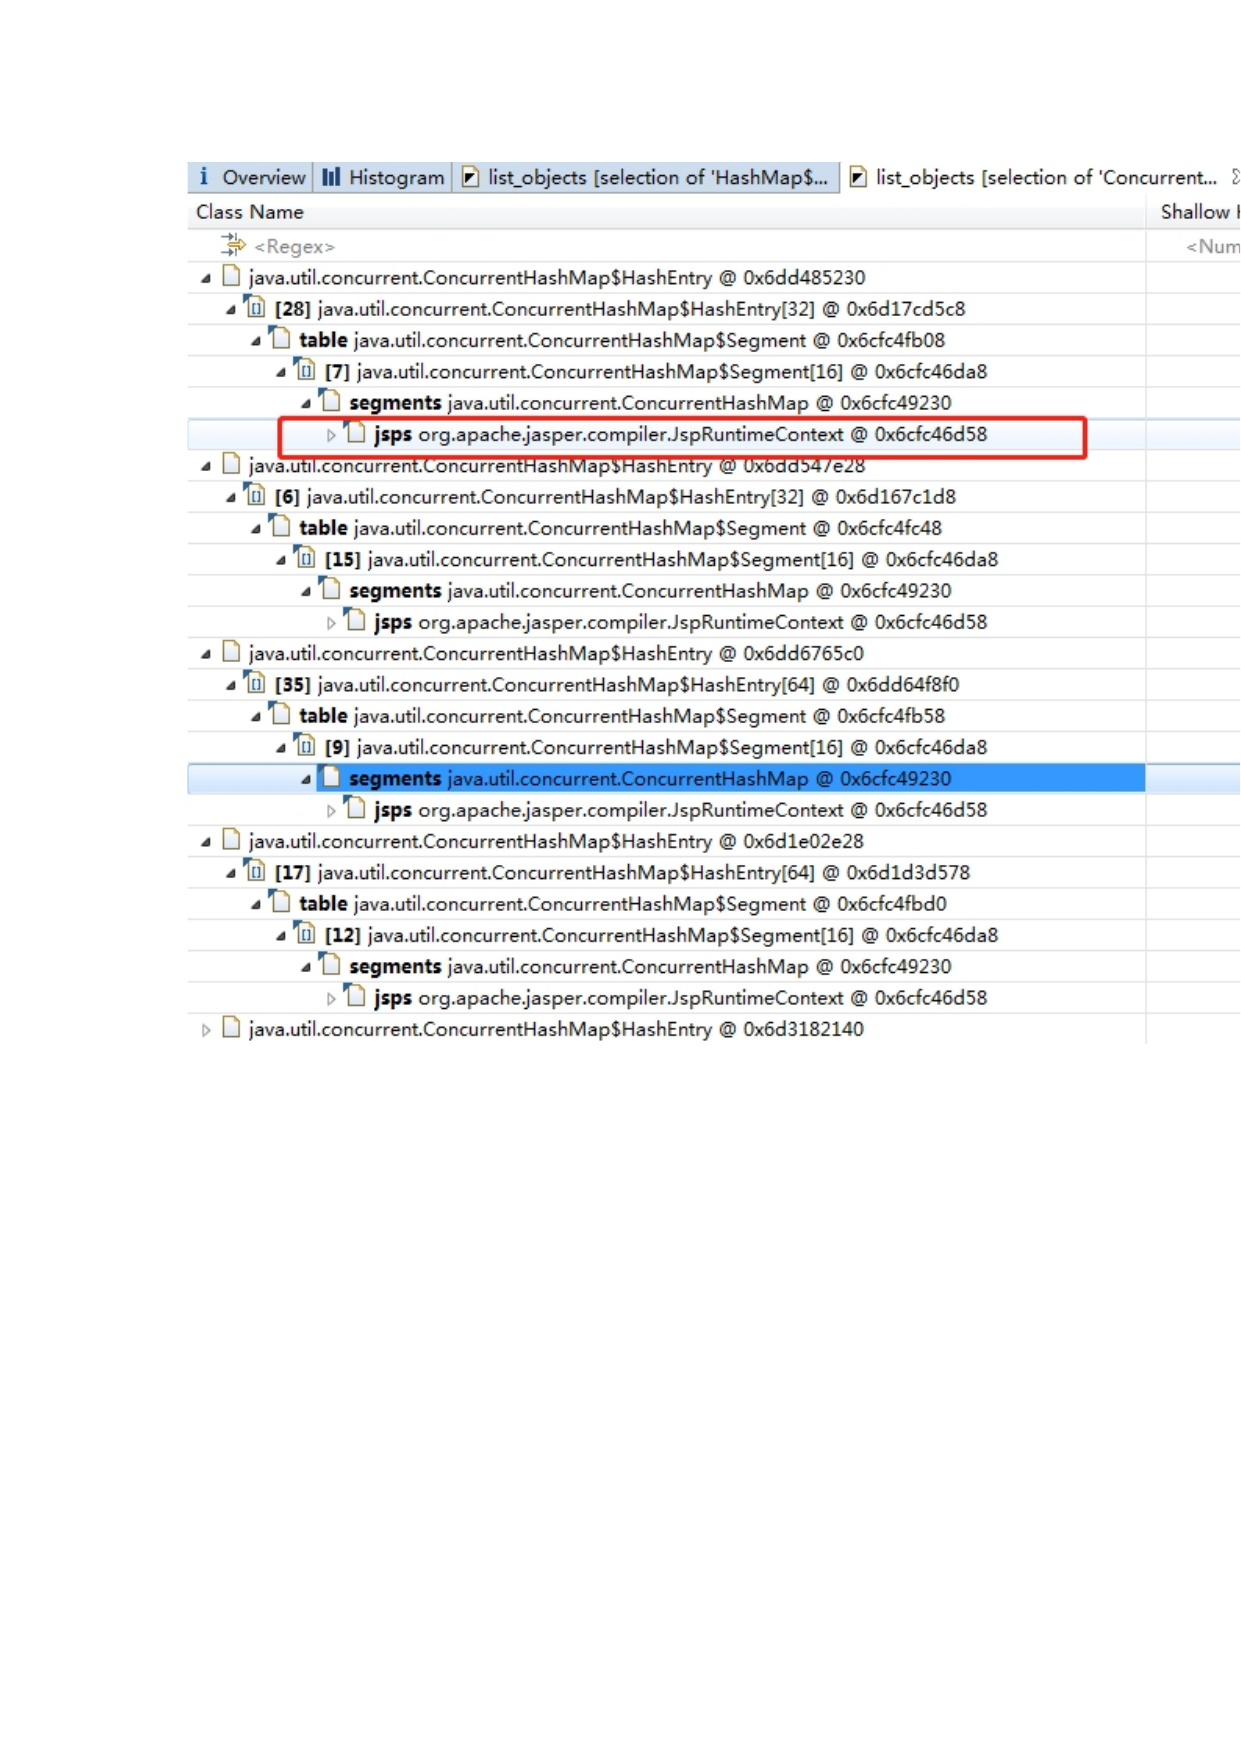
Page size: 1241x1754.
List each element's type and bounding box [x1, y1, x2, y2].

picture [187, 162, 1241, 1044]
